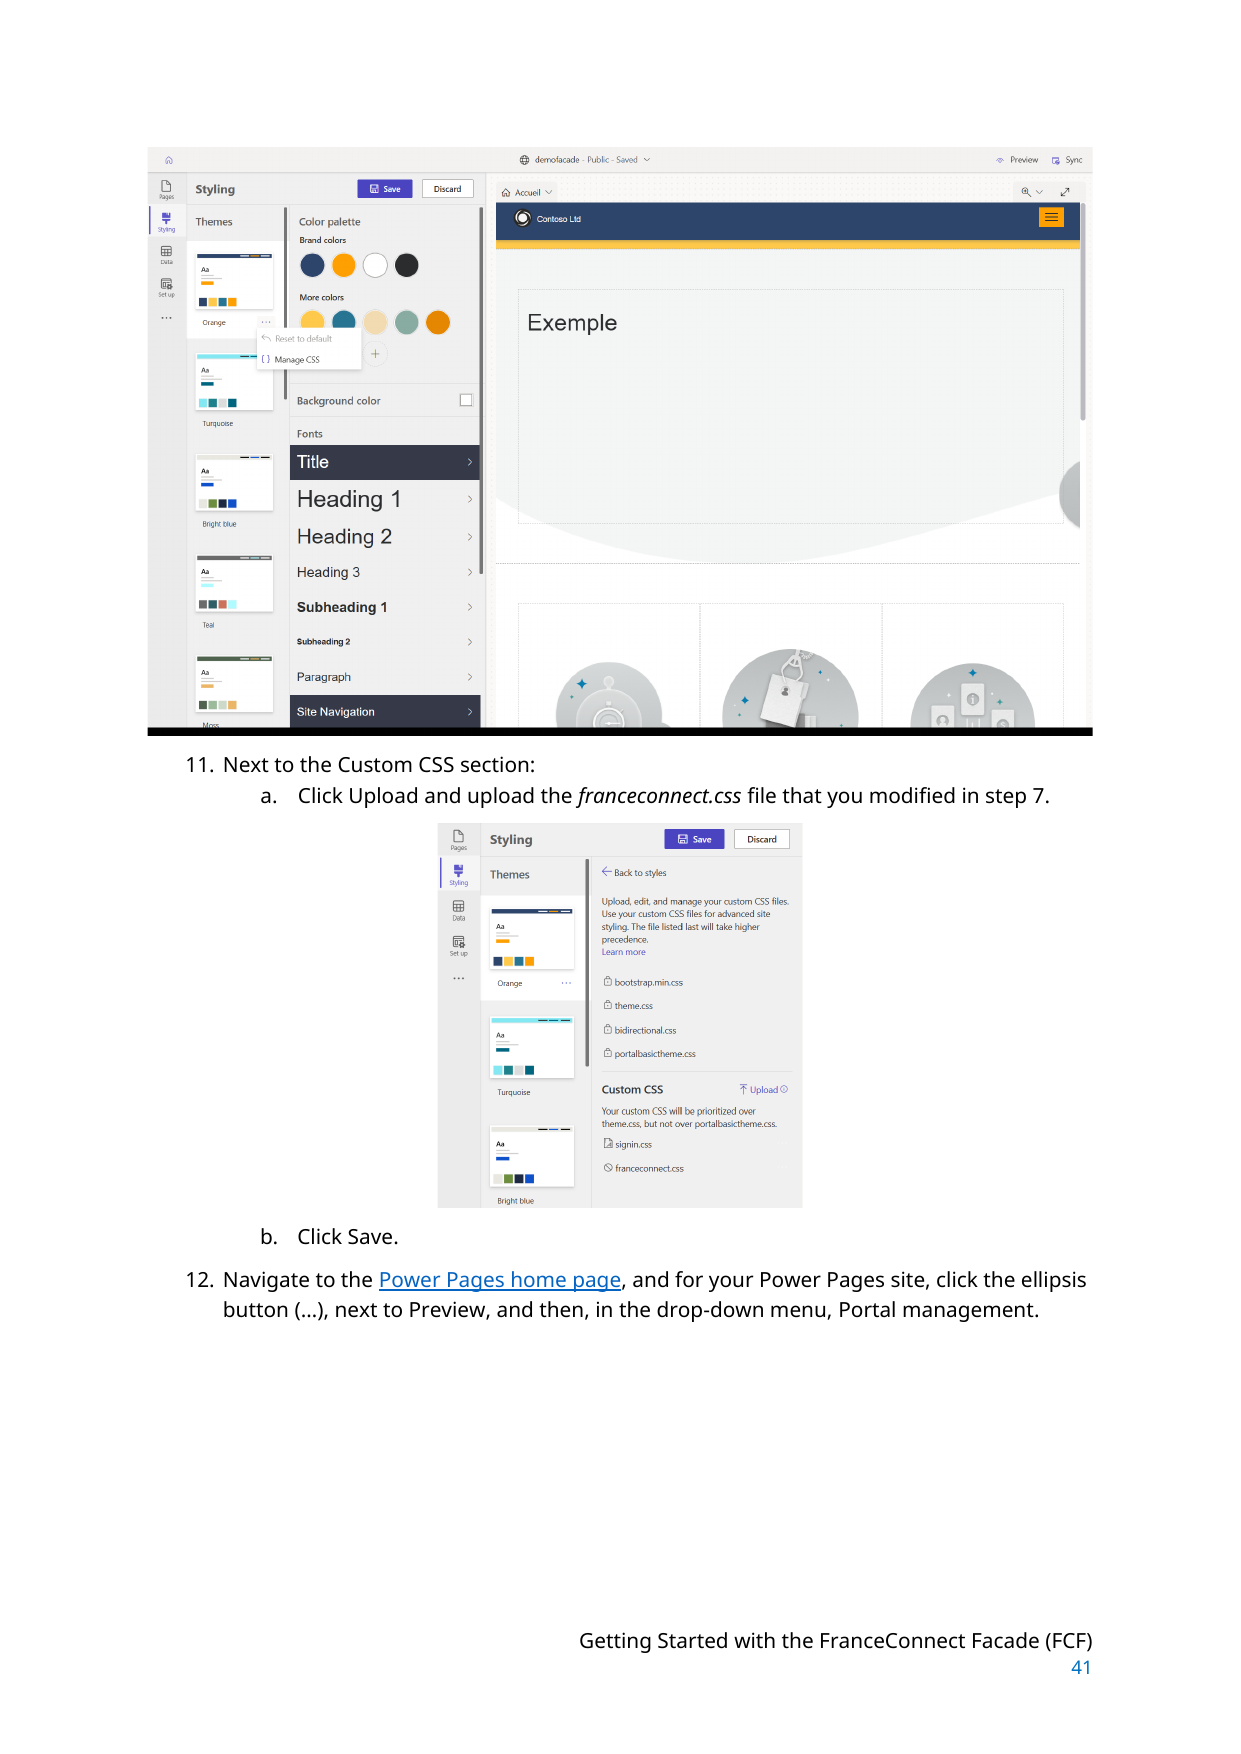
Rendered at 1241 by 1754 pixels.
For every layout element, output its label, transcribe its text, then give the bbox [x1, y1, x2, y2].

picture [147, 147, 1093, 736]
picture [437, 823, 803, 1208]
list Navigate to the Power Pages home page, and for your Power Pages site, click the ellipsis button (…), next to Preview, and then, in the drop-down menu, Portal management. [185, 1265, 1093, 1324]
list Click Upload and upload the franceconnect.css file that you modified in step 7. [260, 781, 1093, 809]
list Click Save. [260, 1222, 1093, 1250]
list Next to the Custom CSS section: [185, 750, 1093, 779]
